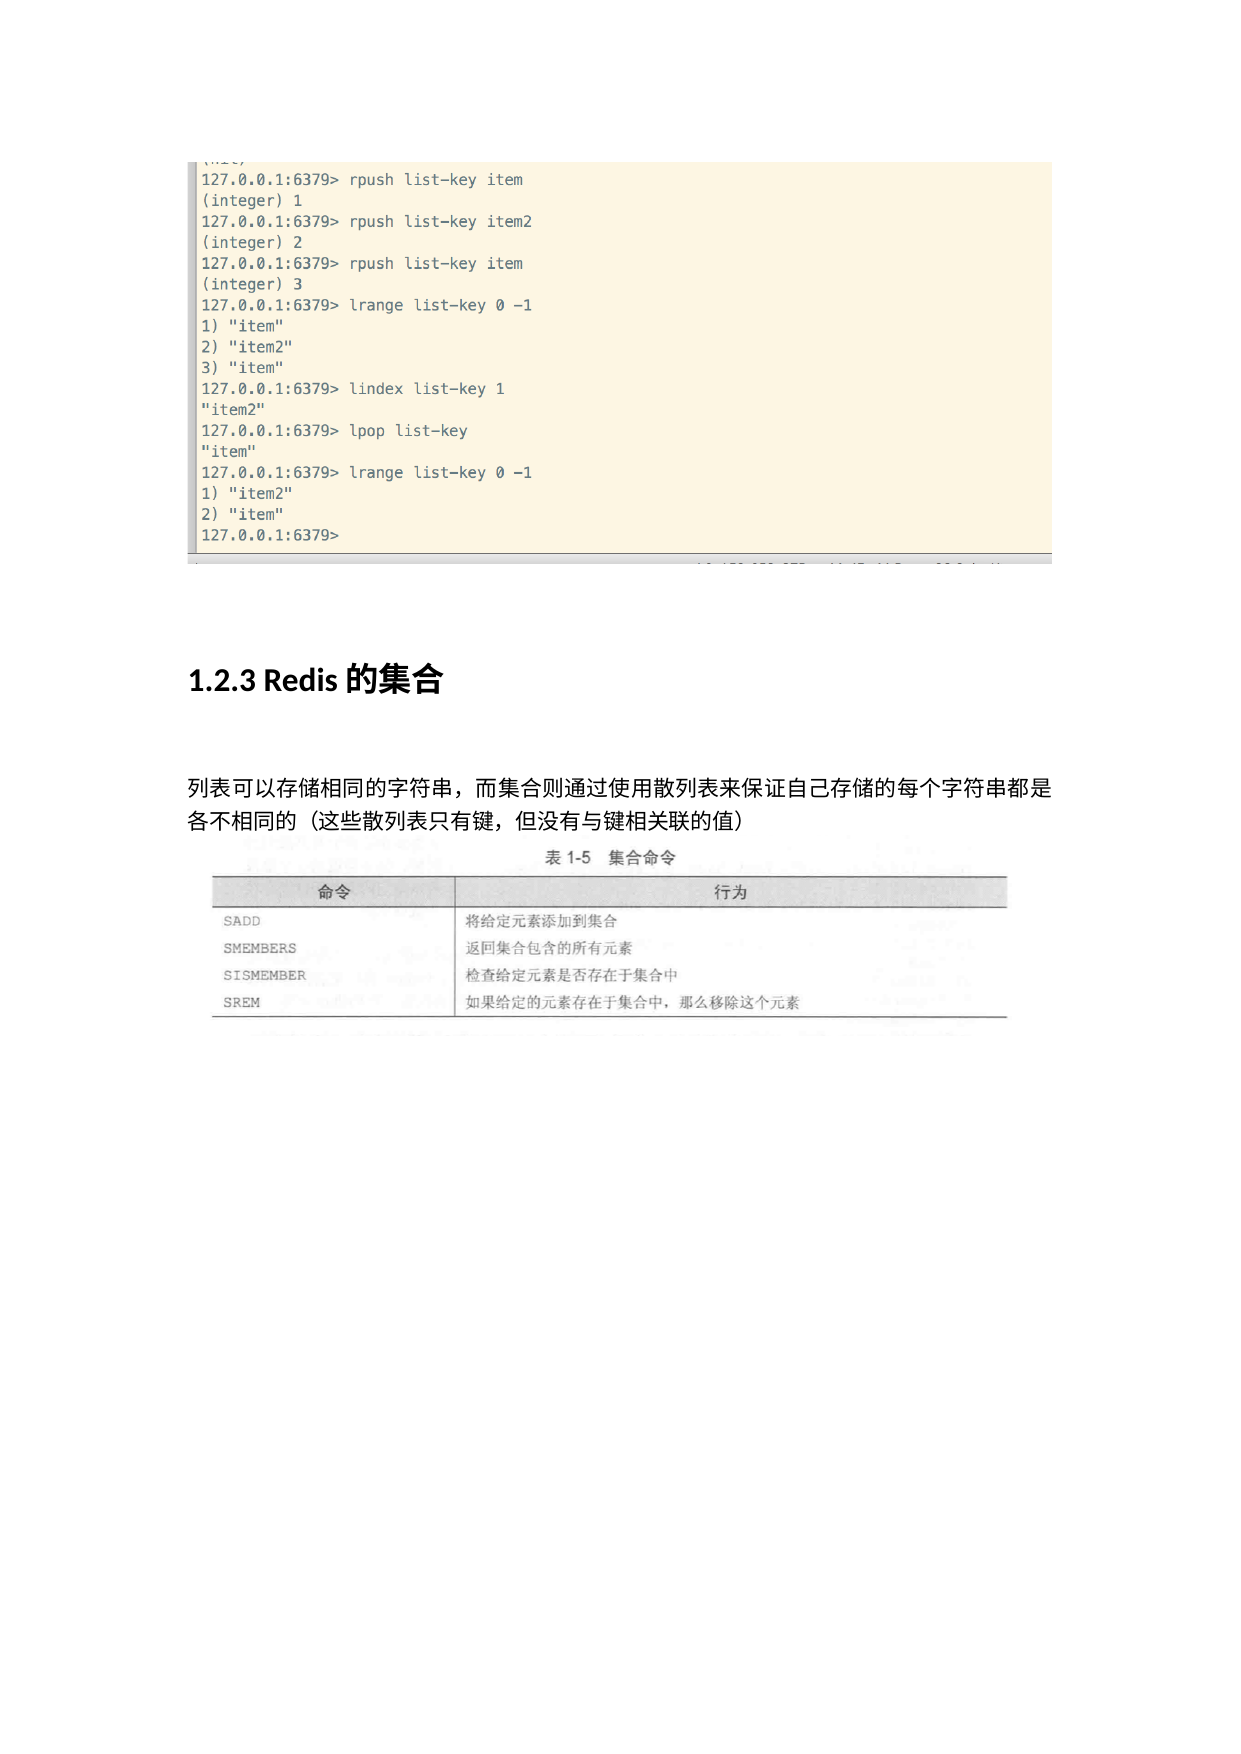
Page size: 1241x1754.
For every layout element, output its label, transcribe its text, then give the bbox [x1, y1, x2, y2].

text 列表可以存储相同的字符串，而集合则通过使用散列表来保证自己存储的每个字符串都是各不相同的（这些散列表只有键，但没有与键相关联的值） [187, 771, 1053, 835]
subtitle 1.2.3 Redis的集合 [187, 644, 1053, 709]
picture [187, 835, 1053, 1036]
picture [187, 162, 1052, 564]
